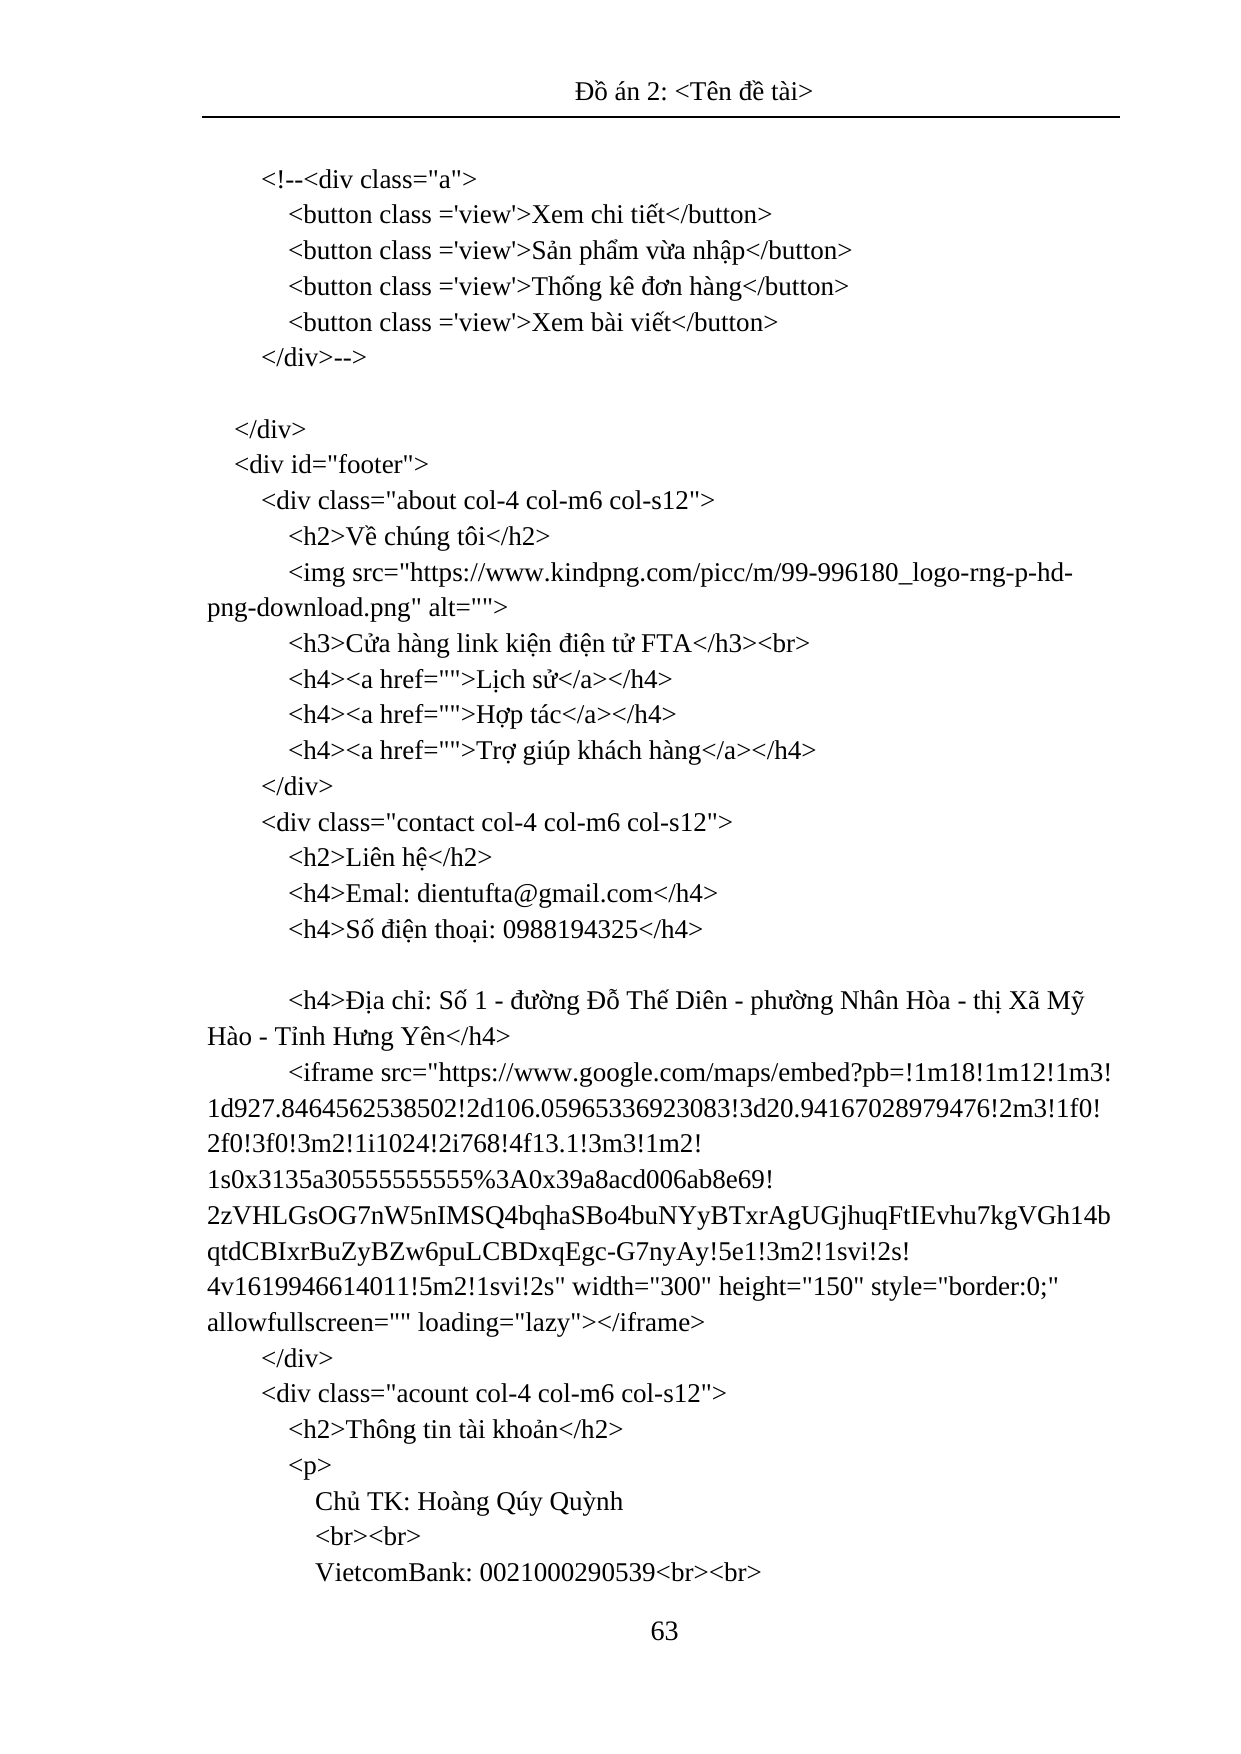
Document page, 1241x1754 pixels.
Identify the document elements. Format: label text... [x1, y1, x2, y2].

text </div> [207, 413, 1122, 444]
text <h4>Địa chỉ: Số 1 - đường Đỗ Thế Diên - phường Nhân Hòa - thị Xã Mỹ Hào - Tỉnh Hưng Yên</h4> [207, 984, 1122, 1051]
text <div id="footer"> [207, 448, 1122, 480]
text <h4>Số điện thoại: 0988194325</h4> [207, 913, 1122, 944]
text <!--<div class="a"> [207, 163, 1122, 194]
text <button class ='view'>Thống kê đơn hàng</button> [207, 270, 1122, 301]
text <h4><a href="">Lịch sử</a></h4> [207, 663, 1122, 694]
text <button class ='view'>Xem chi tiết</button> [207, 198, 1122, 229]
text <button class ='view'>Xem bài viết</button> [207, 306, 1122, 337]
text <iframe src="https://www.google.com/maps/embed?pb=!1m18!1m12!1m3!1d927.8464562538502!2d106.05965336923083!3d20.94167028979476!2m3!1f0!2f0!3f0!3m2!1i1024!2i768!4f13.1!3m3!1m2!1s0x3135a30555555555%3A0x39a8acd006ab8e69!2zVHLGsOG7nW5nIMSQ4bqhaSBo4buNYyBTxrAgUGjhuqFtIEvhu7kgVGh14bqtdCBIxrBuZyBZw6puLCBDxqEgc-G7nyAy!5e1!3m2!1svi!2s!4v1619946614011!5m2!1svi!2s" width="300" height="150" style="border:0;" allowfullscreen="" loading="lazy"></iframe> [207, 1056, 1122, 1337]
text <img src="https://www.kindpng.com/picc/m/99-996180_logo-rng-p-hd-png-download.png" alt=""> [207, 556, 1122, 623]
text <h2>Về chúng tôi</h2> [207, 520, 1122, 551]
text <button class ='view'>Sản phẩm vừa nhập</button> [207, 234, 1122, 265]
text <h2>Liên hệ</h2> [207, 842, 1122, 873]
text <div class="about col-4 col-m6 col-s12"> [207, 484, 1122, 515]
text </div>--> [207, 341, 1122, 372]
text <p> [207, 1449, 1122, 1480]
text <h3>Cửa hàng link kiện điện tử FTA</h3><br> [207, 627, 1122, 658]
text <h2>Thông tin tài khoản</h2> [207, 1413, 1122, 1444]
text <h4><a href="">Trợ giúp khách hàng</a></h4> [207, 734, 1122, 766]
text <h4><a href="">Hợp tác</a></h4> [207, 699, 1122, 730]
text </div> [207, 770, 1122, 801]
text VietcomBank: 0021000290539<br><br> [207, 1556, 1122, 1587]
text Chủ TK: Hoàng Qúy Quỳnh [207, 1485, 1122, 1516]
text <div class="acount col-4 col-m6 col-s12"> [207, 1377, 1122, 1409]
text <div class="contact col-4 col-m6 col-s12"> [207, 806, 1122, 837]
text <br><br> [207, 1520, 1122, 1552]
text </div> [207, 1342, 1122, 1373]
text <h4>Emal: dientufta@gmail.com</h4> [207, 877, 1122, 908]
